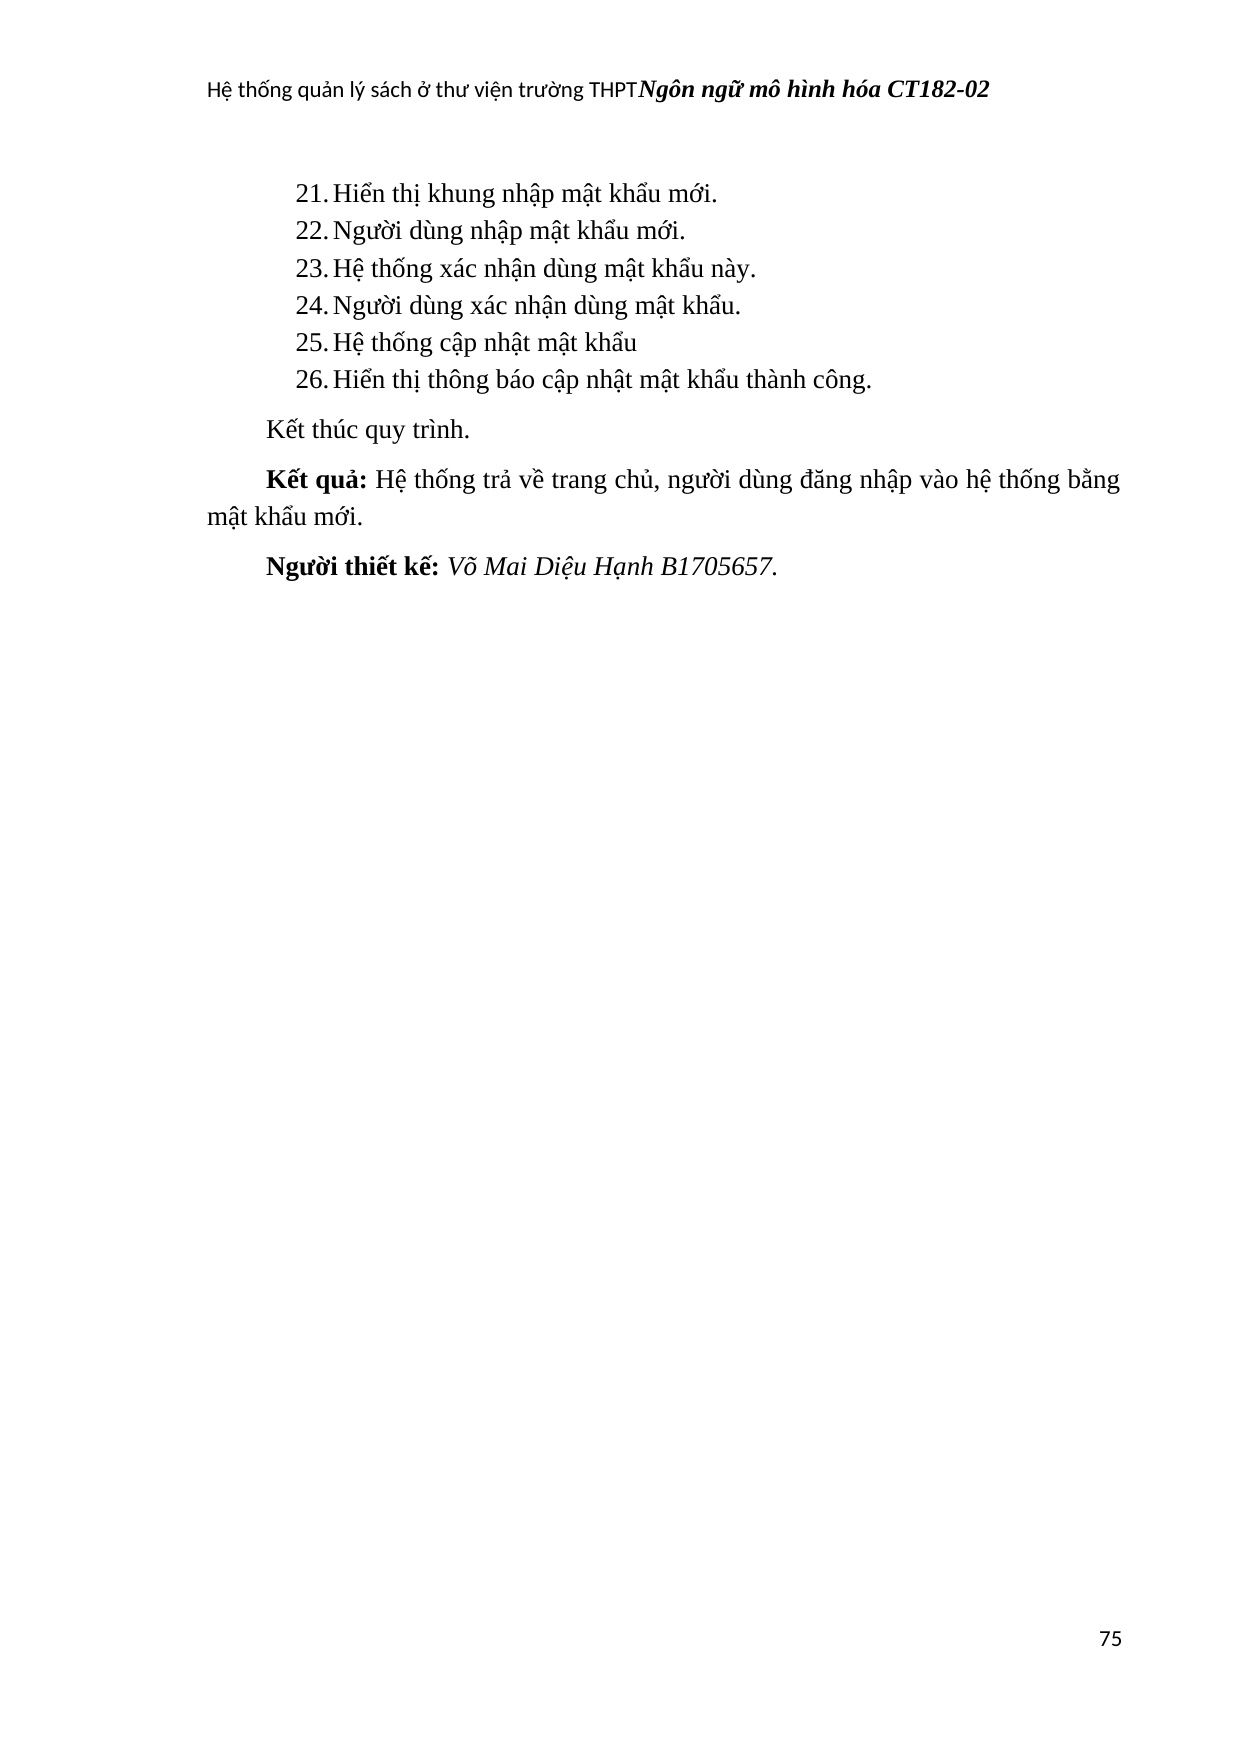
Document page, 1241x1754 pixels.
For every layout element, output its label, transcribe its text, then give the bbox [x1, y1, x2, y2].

list Hệ thống cập nhật mật khẩu [295, 326, 1122, 357]
text Kết thúc quy trình. [207, 413, 1122, 444]
list Hiển thị thông báo cập nhật mật khẩu thành công. [295, 364, 1122, 395]
list Hiển thị khung nhập mật khẩu mới. [295, 177, 1122, 208]
list Người dùng xác nhận dùng mật khẩu. [295, 289, 1122, 320]
list Người dùng nhập mật khẩu mới. [295, 214, 1122, 246]
text Người thiết kế: Võ Mai Diệu Hạnh B1705657. [207, 550, 1122, 581]
list Hệ thống xác nhận dùng mật khẩu này. [295, 252, 1122, 283]
text Kết quả: Hệ thống trả về trang chủ, người dùng đăng nhập vào hệ thống bằng mật khẩu mới. [207, 463, 1122, 532]
